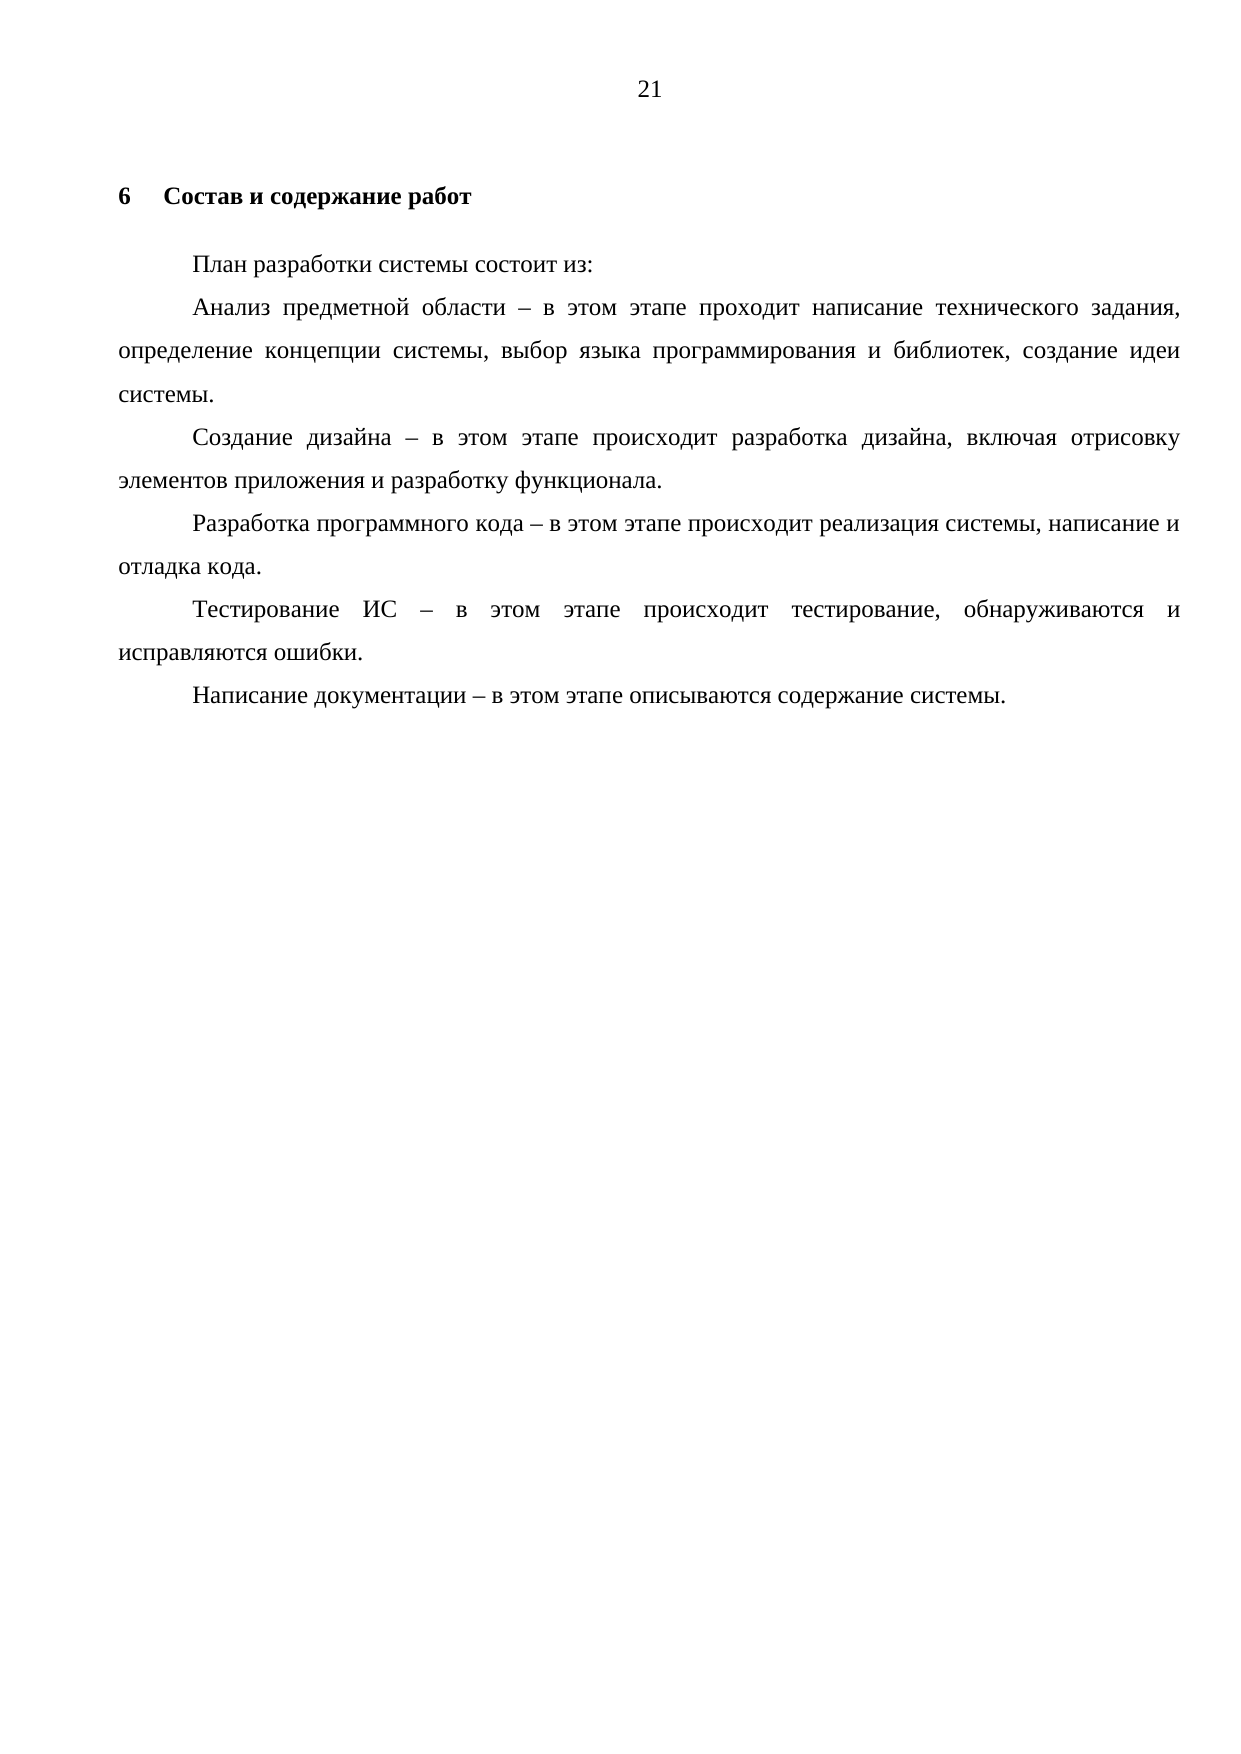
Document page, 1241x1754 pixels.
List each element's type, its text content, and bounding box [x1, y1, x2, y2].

subtitle Состав и содержание работ [118, 181, 1181, 210]
text План разработки системы состоит из: [118, 249, 1181, 278]
list Анализ предметной области – в этом этапе проходит написание технического задания, определение концепции системы, выбор языка программирования и библиотек, создание идеи системы. [118, 292, 1181, 407]
list Создание дизайна – в этом этапе происходит разработка дизайна, включая отрисовку элементов приложения и разработку функционала. [118, 422, 1181, 494]
list Разработка программного кода – в этом этапе происходит реализация системы, написание и отладка кода. [118, 508, 1181, 580]
list Написание документации – в этом этапе описываются содержание системы. [118, 681, 1181, 709]
list Тестирование ИС – в этом этапе происходит тестирование, обнаруживаются и исправляются ошибки. [118, 594, 1181, 666]
